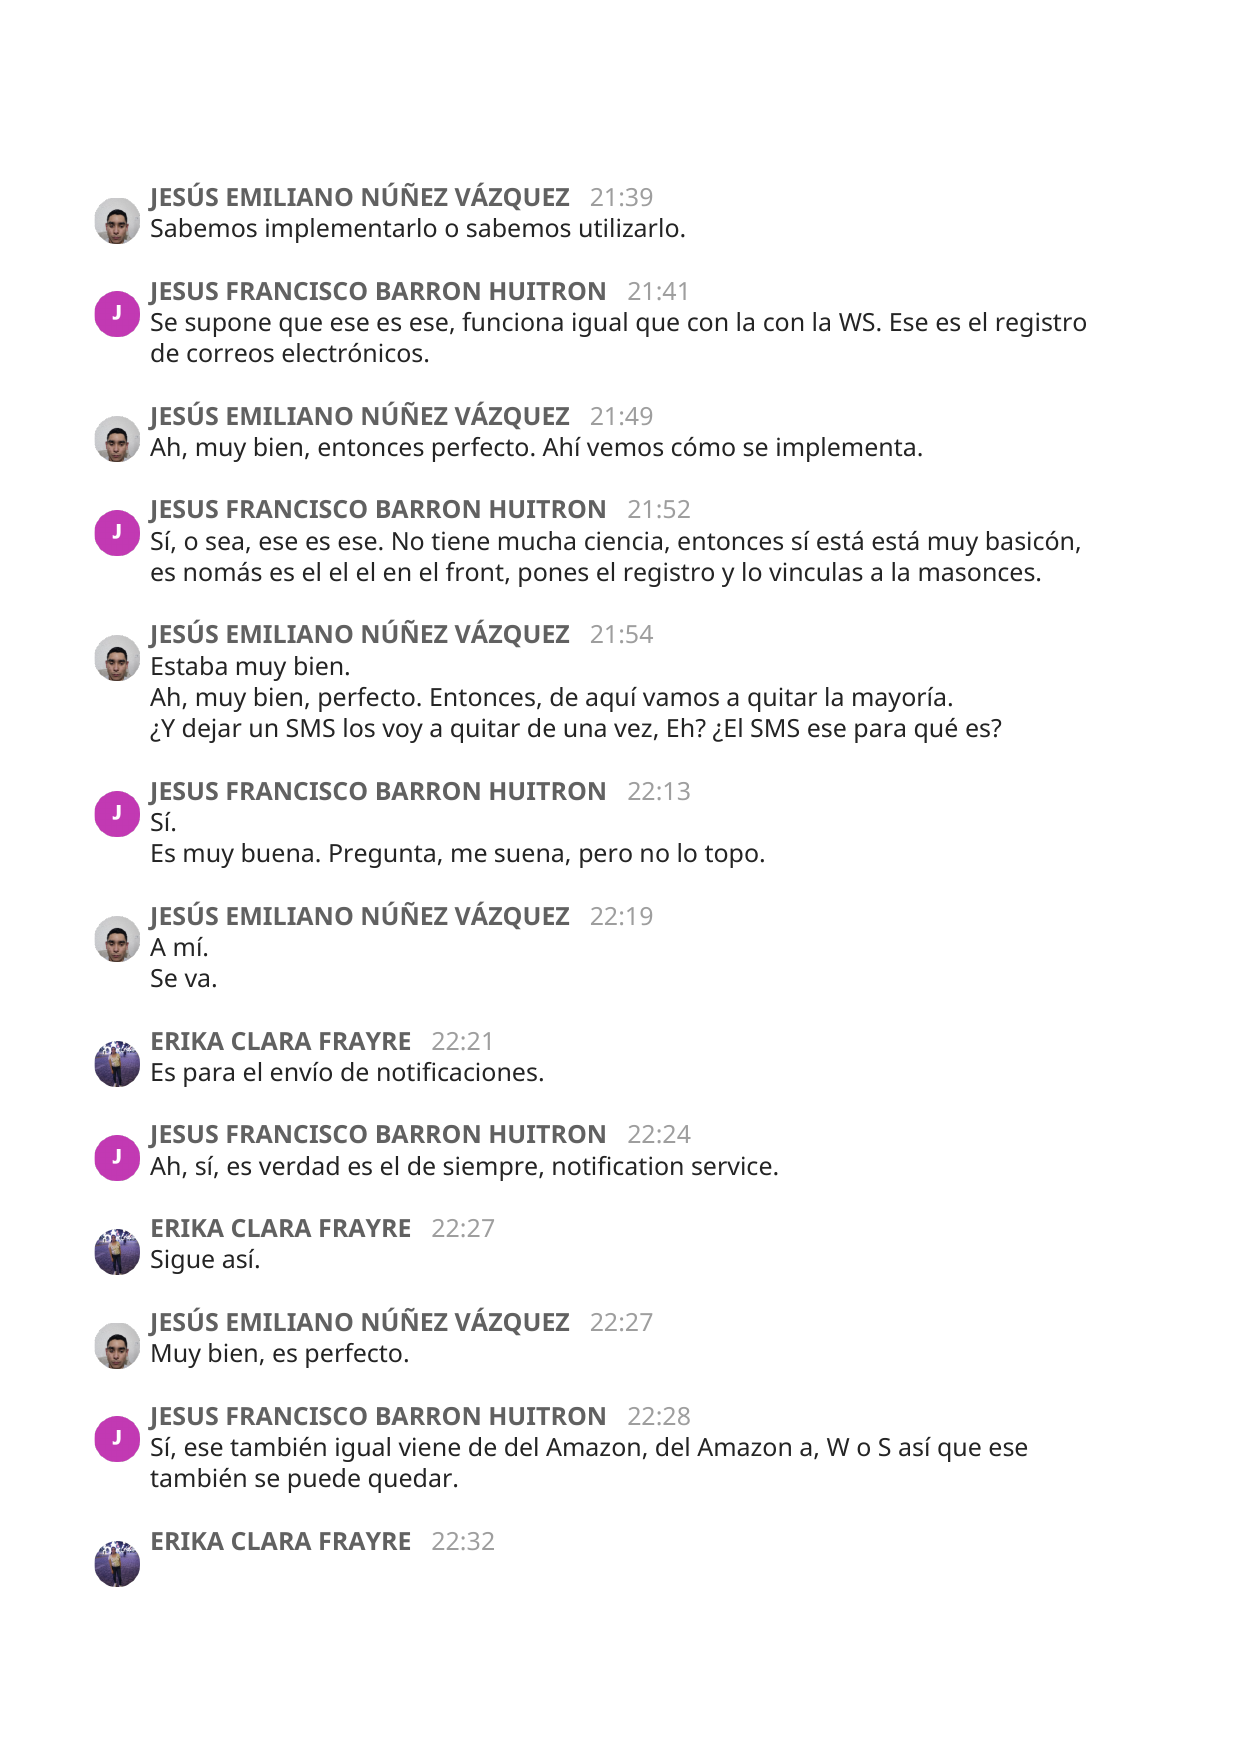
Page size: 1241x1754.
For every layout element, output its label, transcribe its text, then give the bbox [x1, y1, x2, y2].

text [150, 1494, 1090, 1556]
picture [94, 416, 140, 462]
picture [94, 791, 140, 837]
text JESÚS EMILIANO NÚÑEZ VÁZQUEZ 22:19 A mí. Se va. [150, 869, 1090, 994]
text JESÚS EMILIANO NÚÑEZ VÁZQUEZ 21:49 Ah, muy bien, entonces perfecto. Ahí vemos cómo se implementa. [150, 369, 1090, 462]
picture [94, 291, 140, 337]
text JESÚS EMILIANO NÚÑEZ VÁZQUEZ 21:39 Sabemos implementarlo o sabemos utilizarlo. [150, 150, 1090, 244]
picture [94, 1541, 140, 1587]
picture [94, 635, 140, 681]
picture [94, 1135, 140, 1181]
picture [94, 1229, 140, 1275]
picture [94, 510, 140, 556]
text JESÚS EMILIANO NÚÑEZ VÁZQUEZ 21:54 Estaba muy bien. Ah, muy bien, perfecto. Entonces, de aquí vamos a quitar la mayoría. ¿Y dejar un SMS los voy a quitar de una vez, Eh? ¿El SMS ese para qué es? [150, 587, 1090, 744]
picture [94, 1041, 140, 1087]
text JESUS FRANCISCO BARRON HUITRON 22:13 Sí. Es muy buena. Pregunta, me suena, pero no lo topo. [150, 744, 1090, 869]
text JESUS FRANCISCO BARRON HUITRON 22:24 Ah, sí, es verdad es el de siempre, notification service. [150, 1087, 1090, 1181]
picture [94, 916, 140, 962]
text JESUS FRANCISCO BARRON HUITRON 21:52 Sí, o sea, ese es ese. No tiene mucha ciencia, entonces sí está está muy basicón, es nomás es el el el en el front, pones el registro y lo vinculas a la masonces. [150, 462, 1090, 587]
text ERIKA CLARA FRAYRE 22:21 Es para el envío de notificaciones. [150, 994, 1090, 1087]
text JESÚS EMILIANO NÚÑEZ VÁZQUEZ 22:27 Muy bien, es perfecto. [150, 1275, 1090, 1369]
picture [94, 1416, 140, 1462]
picture [94, 1323, 140, 1369]
text ERIKA CLARA FRAYRE 22:27 Sigue así. [150, 1181, 1090, 1275]
text JESUS FRANCISCO BARRON HUITRON 22:28 Sí, ese también igual viene de del Amazon, del Amazon a, W o S así que ese también se puede quedar. [150, 1369, 1090, 1494]
text JESUS FRANCISCO BARRON HUITRON 21:41 Se supone que ese es ese, funciona igual que con la con la WS. Ese es el registro de correos electrónicos. [150, 244, 1090, 369]
picture [94, 198, 140, 244]
